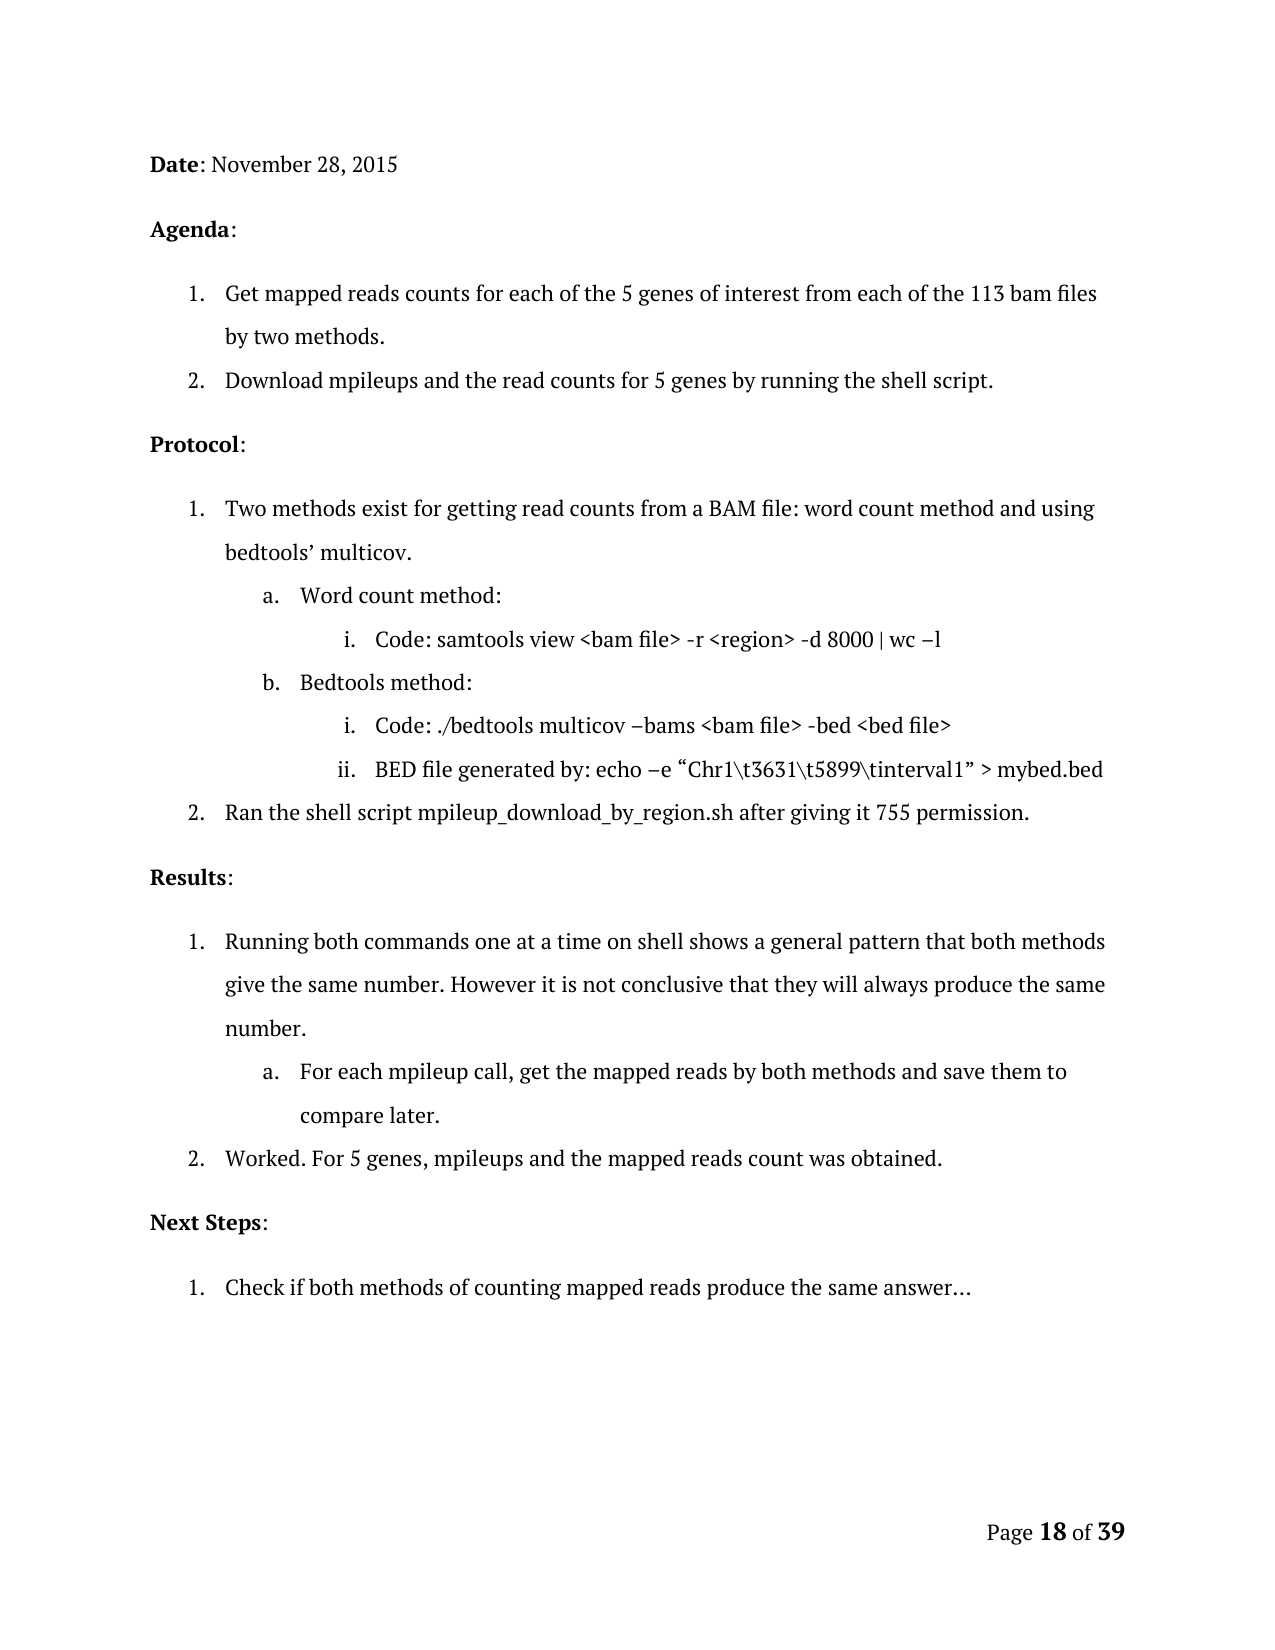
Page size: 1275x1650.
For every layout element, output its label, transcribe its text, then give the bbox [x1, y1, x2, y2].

list Code: ./bedtools multicov –bams <bam file> -bed <bed file> [356, 711, 1125, 740]
list Ran the shell script mpileup_download_by_region.sh after giving it 755 permission. [187, 798, 1125, 827]
text Date: November 28, 2015 [150, 150, 1125, 179]
list Worked. For 5 genes, mpileups and the mapped reads count was obtained. [187, 1144, 1125, 1173]
list Bedtools method: [262, 668, 1125, 697]
list Download mpileups and the read counts for 5 genes by running the shell script. [187, 365, 1125, 394]
text Results: [150, 862, 1125, 891]
text Next Steps: [150, 1208, 1125, 1237]
list For each mpileup call, get the mapped reads by both methods and save them to compare later. [262, 1057, 1125, 1129]
text Protocol: [150, 430, 1125, 459]
list Word count method: [262, 581, 1125, 610]
text Agenda: [150, 214, 1125, 243]
list Two methods exist for getting read counts from a BAM file: word count method and using bedtools’ multicov. [187, 494, 1125, 566]
list Get mapped reads counts for each of the 5 genes of interest from each of the 113 bam files by two methods. [187, 278, 1125, 351]
list Check if both methods of counting mapped reads produce the same answer… [187, 1272, 1125, 1301]
list BED file generated by: echo –e “Chr1\t3631\t5899\tinterval1” > mybed.bed [356, 754, 1125, 783]
list Code: samtools view <bam file> -r <region> -d 8000 | wc –l [356, 624, 1125, 653]
list Running both commands one at a time on shell shows a general pattern that both methods give the same number. However it is not conclusive that they will always produce the same number. [187, 927, 1125, 1042]
